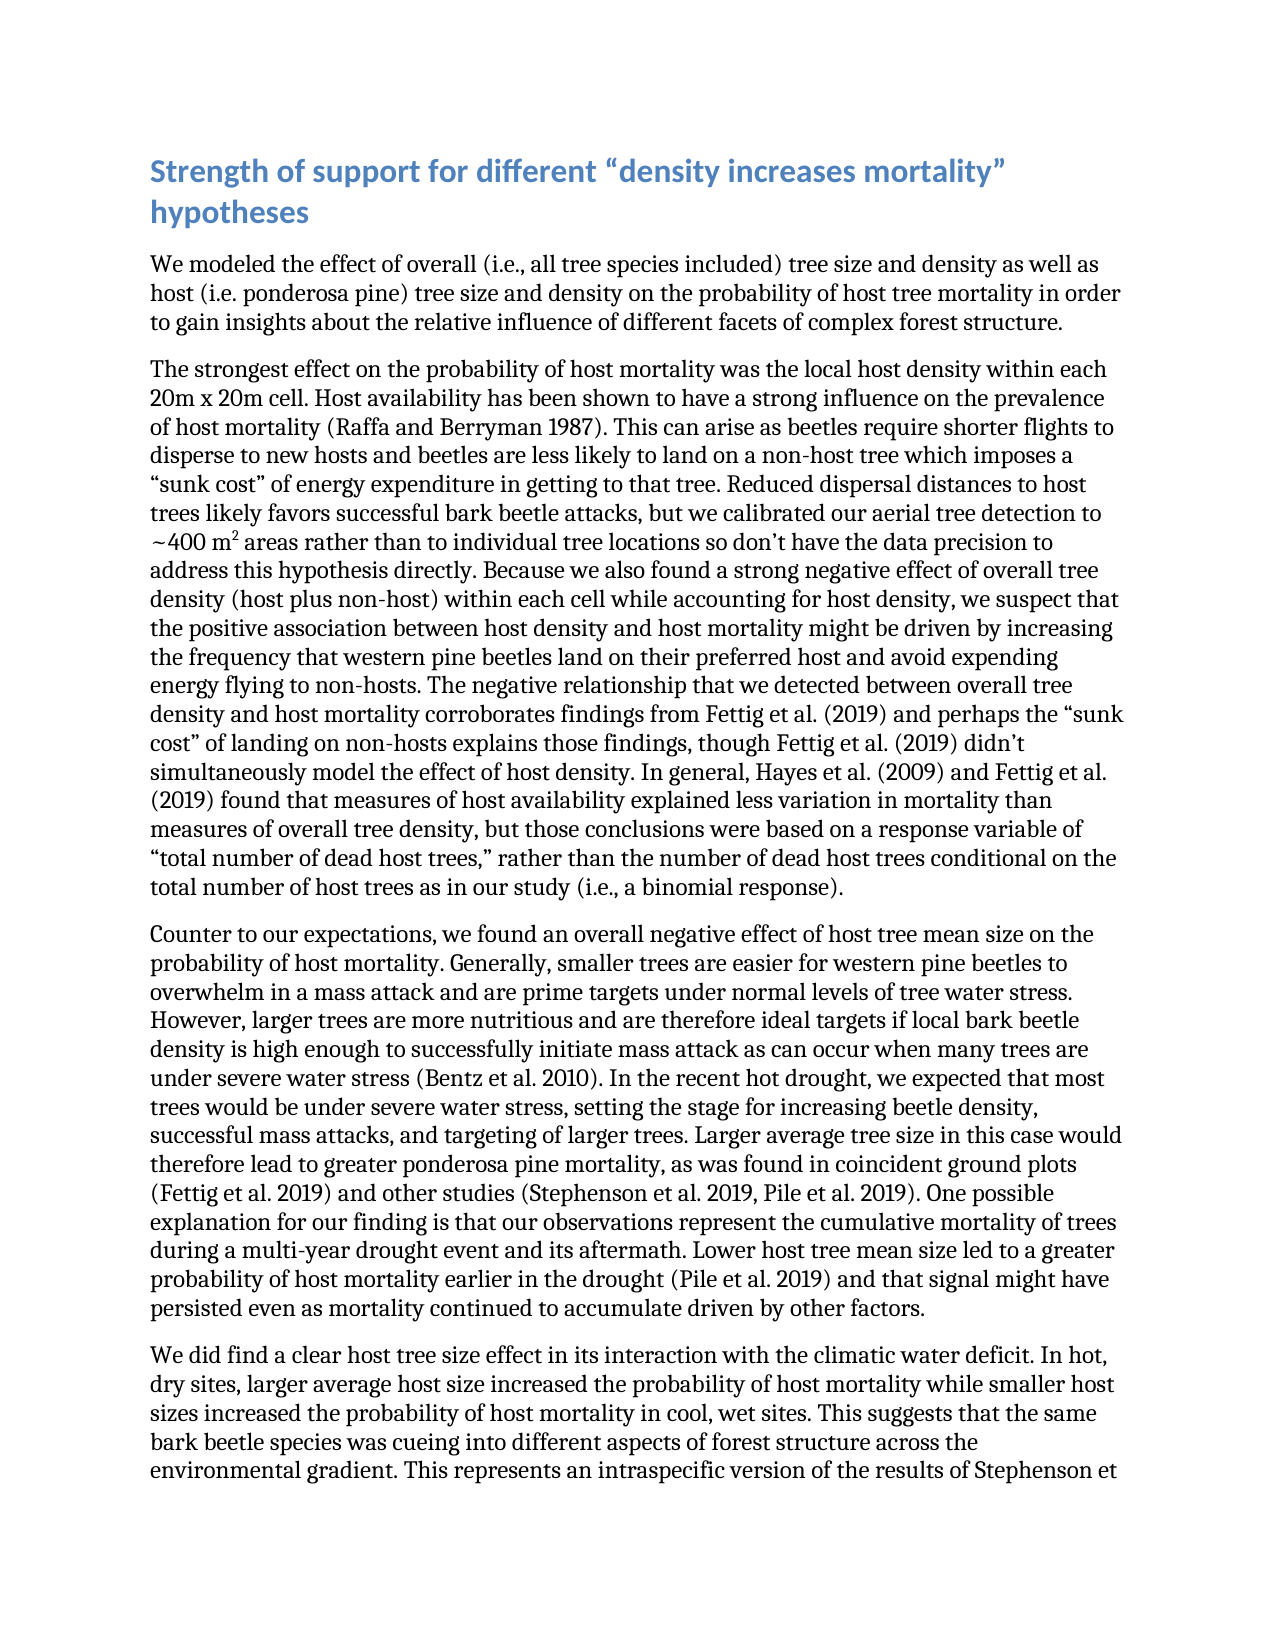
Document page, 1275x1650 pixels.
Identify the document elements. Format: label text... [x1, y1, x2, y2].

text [150, 1341, 1125, 1485]
text We modeled the effect of overall (i.e., all tree species included) tree size and density as well as host (i.e. ponderosa pine) tree size and density on the probability of host tree mortality in order to gain insights about the relative influence of different facets of complex forest structure. [150, 250, 1125, 336]
subtitle Strength of support for different “density increases mortality” hypotheses [150, 150, 1125, 231]
text Counter to our expectations, we found an overall negative effect of host tree mean size on the probability of host mortality. Generally, smaller trees are easier for western pine beetles to overwhelm in a mass attack and are prime targets under normal levels of tree water stress. However, larger trees are more nutritious and are therefore ideal targets if local bark beetle density is high enough to successfully initiate mass attack as can occur when many trees are under severe water stress (Bentz et al. 2010). In the recent hot drought, we expected that most trees would be under severe water stress, setting the stage for increasing beetle density, successful mass attacks, and targeting of larger trees. Larger average tree size in this case would therefore lead to greater ponderosa pine mortality, as was found in coincident ground plots (Fettig et al. 2019) and other studies (Stephenson et al. 2019, Pile et al. 2019). One possible explanation for our finding is that our observations represent the cumulative mortality of trees during a multi-year drought event and its aftermath. Lower host tree mean size led to a greater probability of host mortality earlier in the drought (Pile et al. 2019) and that signal might have persisted even as mortality continued to accumulate driven by other factors. [150, 920, 1125, 1323]
text The strongest effect on the probability of host mortality was the local host density within each 20m x 20m cell. Host availability has been shown to have a strong influence on the prevalence of host mortality (Raffa and Berryman 1987). This can arise as beetles require shorter flights to disperse to new hosts and beetles are less likely to land on a non-host tree which imposes a “sunk cost” of energy expenditure in getting to that tree. Reduced dispersal distances to host trees likely favors successful bark beetle attacks, but we calibrated our aerial tree detection to ~400 m2 areas rather than to individual tree locations so don’t have the data precision to address this hypothesis directly. Because we also found a strong negative effect of overall tree density (host plus non-host) within each cell while accounting for host density, we suspect that the positive association between host density and host mortality might be driven by increasing the frequency that western pine beetles land on their preferred host and avoid expending energy flying to non-hosts. The negative relationship that we detected between overall tree density and host mortality corroborates findings from Fettig et al. (2019) and perhaps the “sunk cost” of landing on non-hosts explains those findings, though Fettig et al. (2019) didn’t simultaneously model the effect of host density. In general, Hayes et al. (2009) and Fettig et al. (2019) found that measures of host availability explained less variation in mortality than measures of overall tree density, but those conclusions were based on a response variable of “total number of dead host trees,” rather than the number of dead host trees conditional on the total number of host trees as in our study (i.e., a binomial response). [150, 355, 1125, 901]
